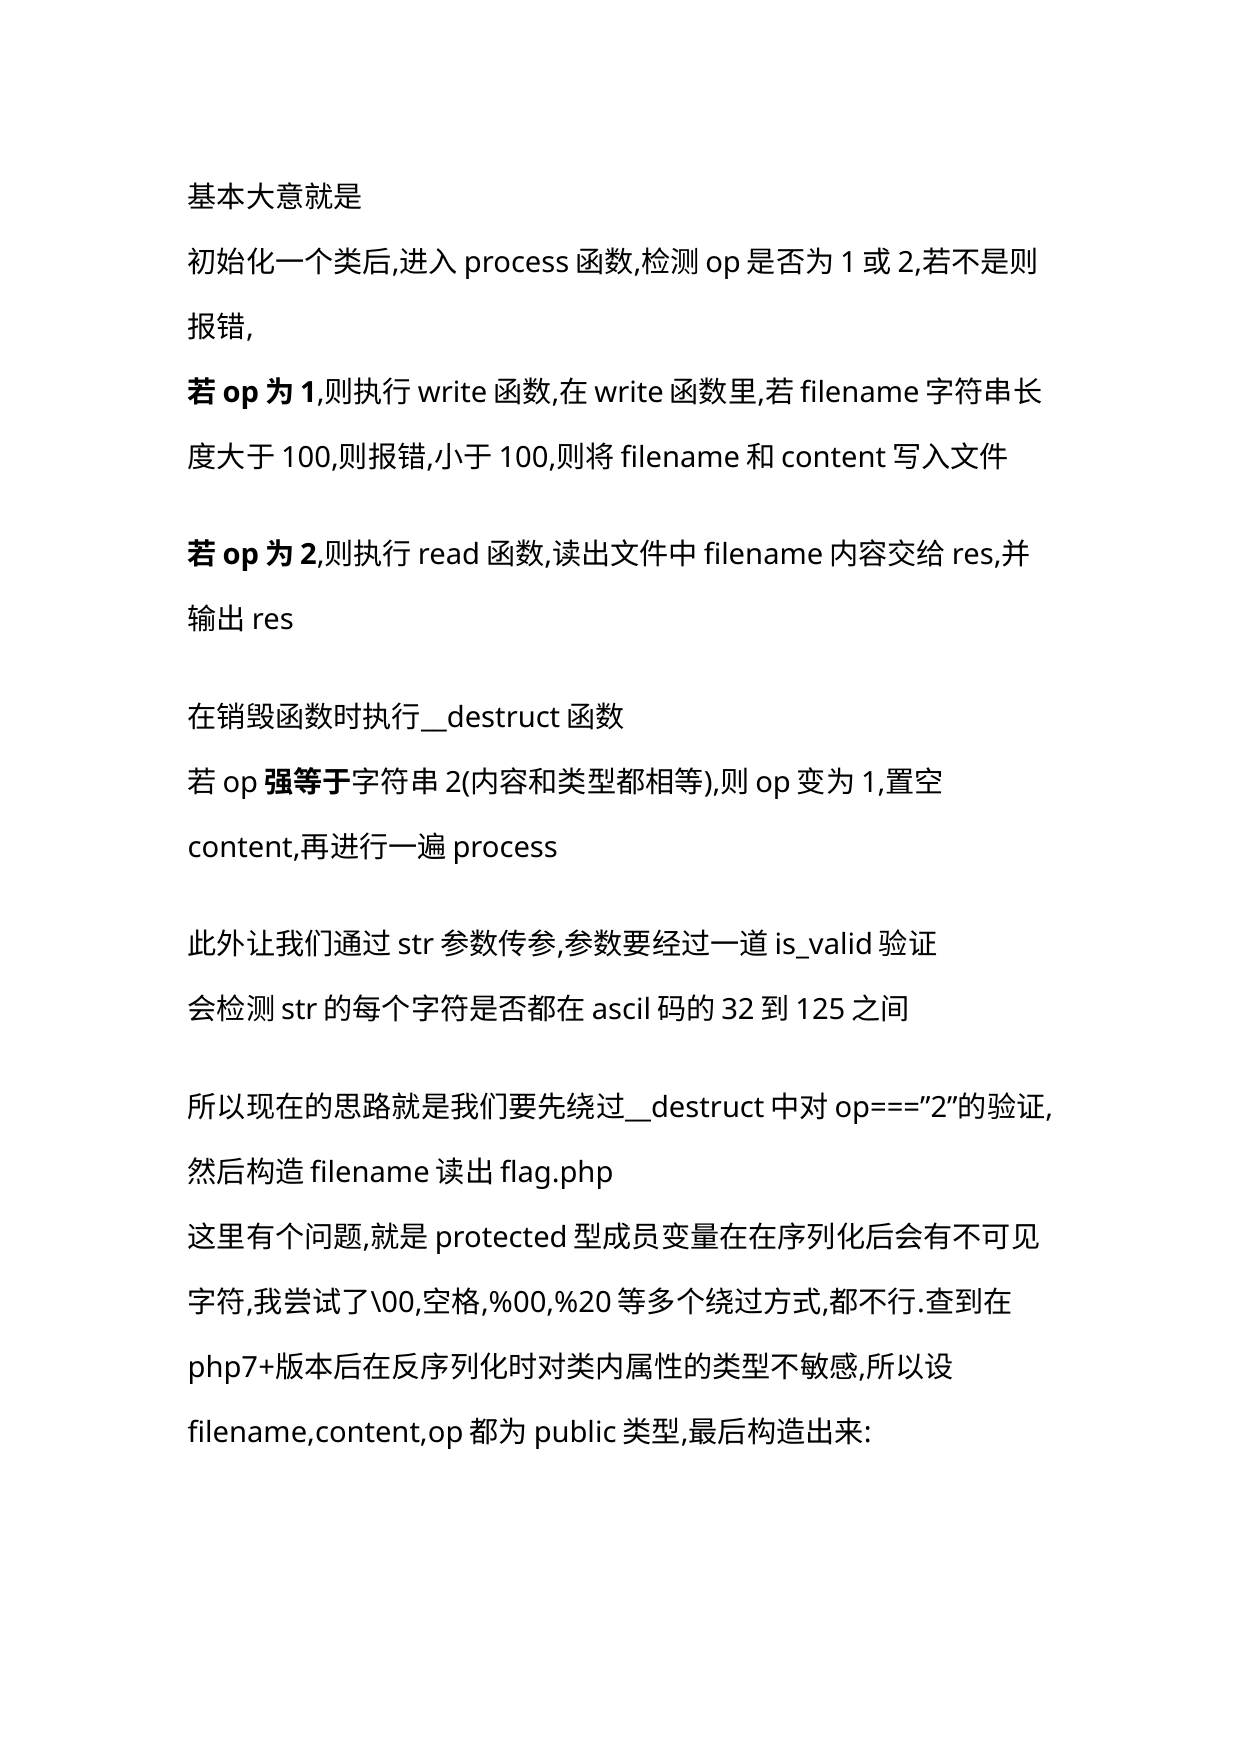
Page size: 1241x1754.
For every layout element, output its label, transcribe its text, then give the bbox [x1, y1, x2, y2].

text 基本大意就是 [187, 162, 1053, 227]
text 初始化一个类后,进入process函数,检测op是否为1或2,若不是则报错, [187, 227, 1053, 357]
text 所以现在的思路就是我们要先绕过__destruct中对op===”2”的验证,然后构造filename读出flag.php [187, 1072, 1053, 1202]
text 会检测str的每个字符是否都在ascil码的32到125之间 [187, 974, 1053, 1039]
text 在销毁函数时执行__destruct函数 [187, 682, 1053, 747]
text 若op强等于字符串2(内容和类型都相等),则op变为1,置空content,再进行一遍process [187, 747, 1053, 877]
text 这里有个问题,就是protected型成员变量在在序列化后会有不可见字符,我尝试了\00,空格,%00,%20等多个绕过方式,都不行.查到在php7+版本后在反序列化时对类内属性的类型不敏感,所以设filename,content,op都为public类型,最后构造出来: [187, 1202, 1053, 1462]
text 若op为2,则执行read函数,读出文件中filename内容交给res,并输出res [187, 519, 1053, 649]
text 此外让我们通过str参数传参,参数要经过一道is_valid验证 [187, 909, 1053, 974]
text 若op为1,则执行write函数,在write函数里,若filename字符串长度大于100,则报错,小于100,则将filename和content写入文件 [187, 357, 1053, 487]
